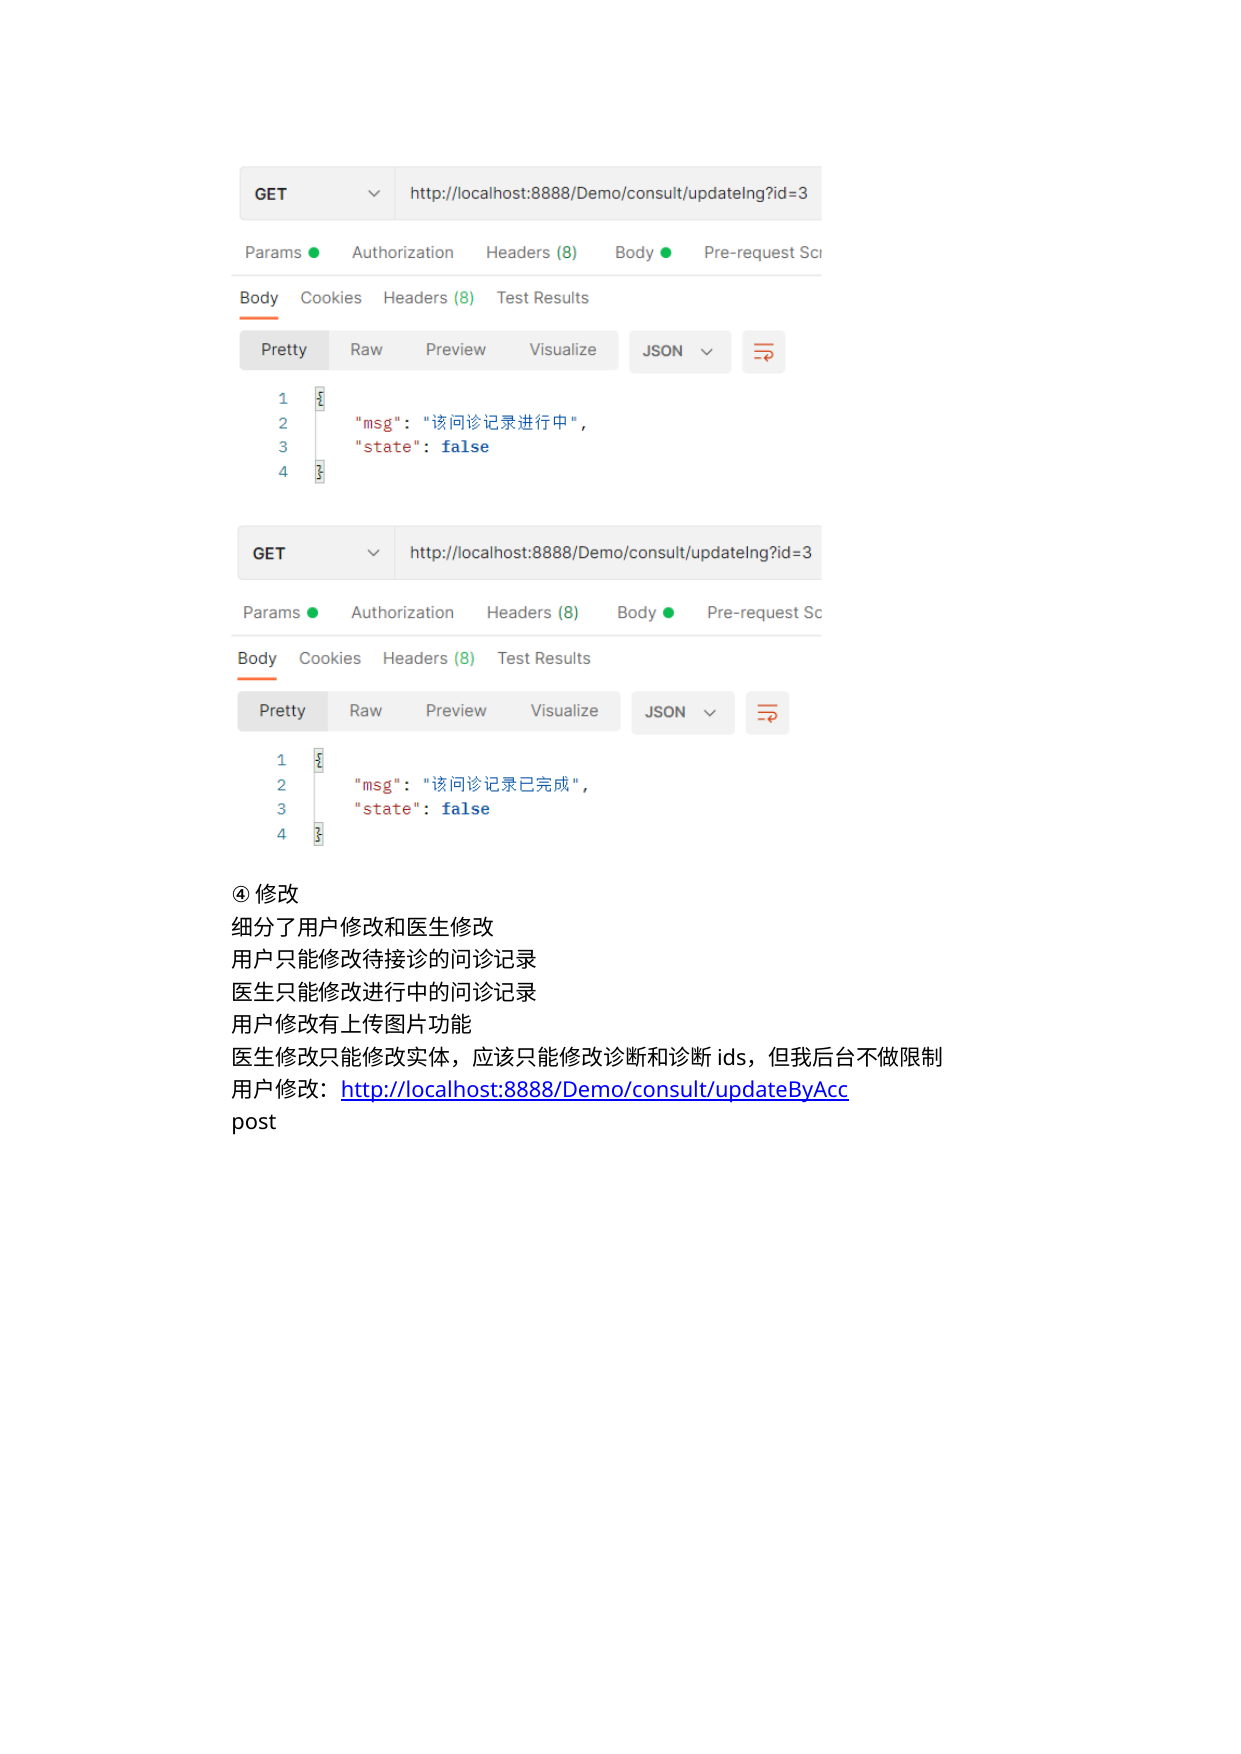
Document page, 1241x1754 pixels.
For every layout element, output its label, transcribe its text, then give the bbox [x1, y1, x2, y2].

list 医生修改只能修改实体，应该只能修改诊断和诊断ids，但我后台不做限制 [187, 1039, 1053, 1072]
list 用户修改：http://localhost:8888/Demo/consult/updateByAcc [187, 1072, 1053, 1104]
picture [231, 162, 822, 490]
list ④修改 [187, 877, 1053, 909]
list 医生只能修改进行中的问诊记录 [187, 974, 1053, 1007]
list 用户修改有上传图片功能 [187, 1007, 1053, 1039]
list post [187, 1104, 1053, 1137]
list 用户只能修改待接诊的问诊记录 [187, 942, 1053, 974]
picture [231, 519, 822, 858]
list 细分了用户修改和医生修改 [187, 909, 1053, 942]
